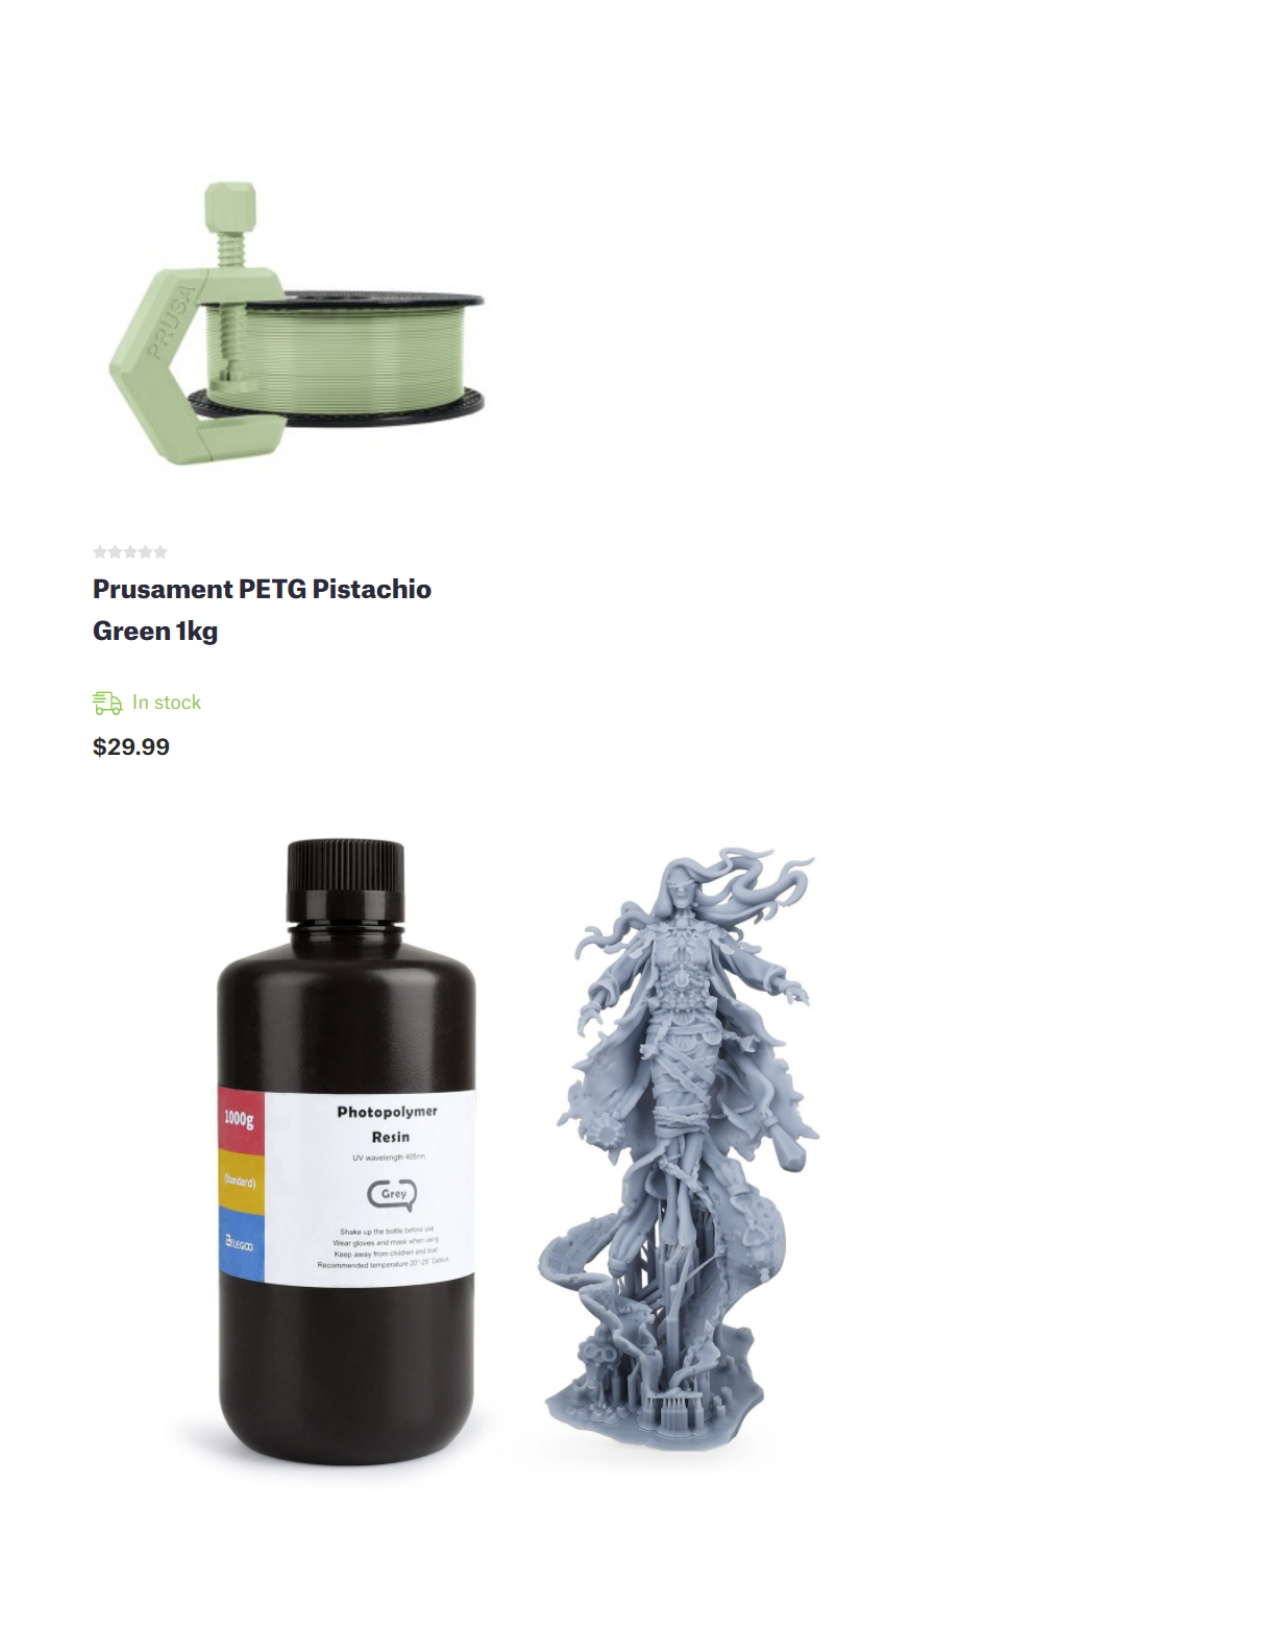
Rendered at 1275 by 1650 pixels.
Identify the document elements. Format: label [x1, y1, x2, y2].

picture [75, 75, 492, 782]
picture [75, 783, 958, 1505]
